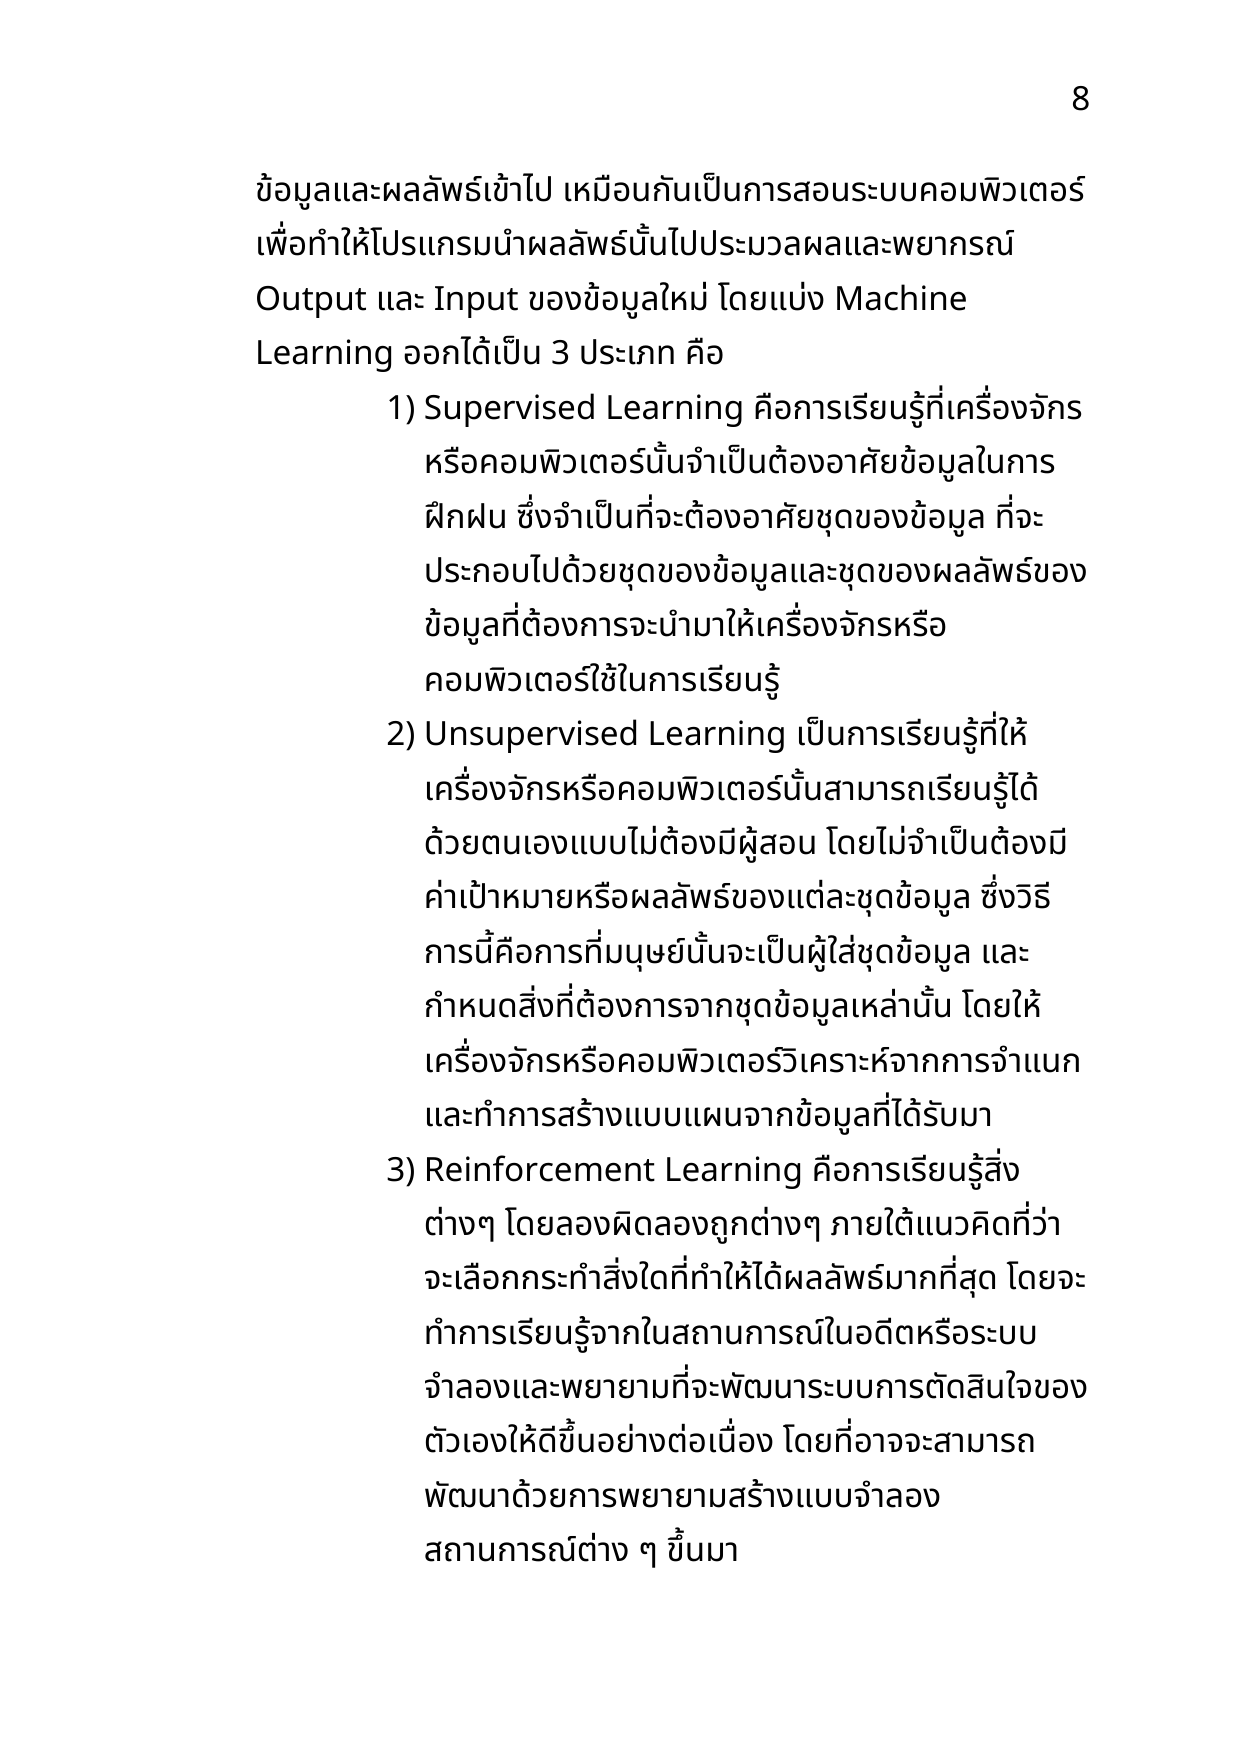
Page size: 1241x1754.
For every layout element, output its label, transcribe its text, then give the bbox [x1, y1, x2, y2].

list Supervised Learning คือการเรียนรู้ที่เครื่องจักรหรือคอมพิวเตอร์นั้นจำเป็นต้องอาศัยข้อมูลในการฝึกฝน ซึ่งจำเป็นที่จะต้องอาศัยชุดของข้อมูล ที่จะประกอบไปด้วยชุดของข้อมูลและชุดของผลลัพธ์ของข้อมูลที่ต้องการจะนำมาให้เครื่องจักรหรือคอมพิวเตอร์ใช้ในการเรียนรู้ [386, 384, 1090, 706]
list Unsupervised Learning เป็นการเรียนรู้ที่ให้เครื่องจักรหรือคอมพิวเตอร์นั้นสามารถเรียนรู้ได้ด้วยตนเองแบบไม่ต้องมีผู้สอน โดยไม่จำเป็นต้องมีค่าเป้าหมายหรือผลลัพธ์ของแต่ละชุดข้อมูล ซึ่งวิธีการนี้คือการที่มนุษย์นั้นจะเป็นผู้ใส่ชุดข้อมูล และกำหนดสิ่งที่ต้องการจากชุดข้อมูลเหล่านั้น โดยให้เครื่องจักรหรือคอมพิวเตอร์วิเคราะห์จากการจำแนกและทำการสร้างแบบแผนจากข้อมูลที่ได้รับมา [386, 710, 1090, 1141]
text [255, 166, 1090, 380]
list Reinforcement Learning คือการเรียนรู้สิ่งต่างๆ โดยลองผิดลองถูกต่างๆ ภายใต้แนวคิดที่ว่าจะเลือกกระทำสิ่งใดที่ทำให้ได้ผลลัพธ์มากที่สุด โดยจะทำการเรียนรู้จากในสถานการณ์ในอดีตหรือระบบจำลองและพยายามที่จะพัฒนาระบบการตัดสินใจของตัวเองให้ดีขึ้นอย่างต่อเนื่อง โดยที่อาจจะสามารถพัฒนาด้วยการพยายามสร้างแบบจำลองสถานการณ์ต่าง ๆ ขึ้นมา [386, 1145, 1090, 1577]
